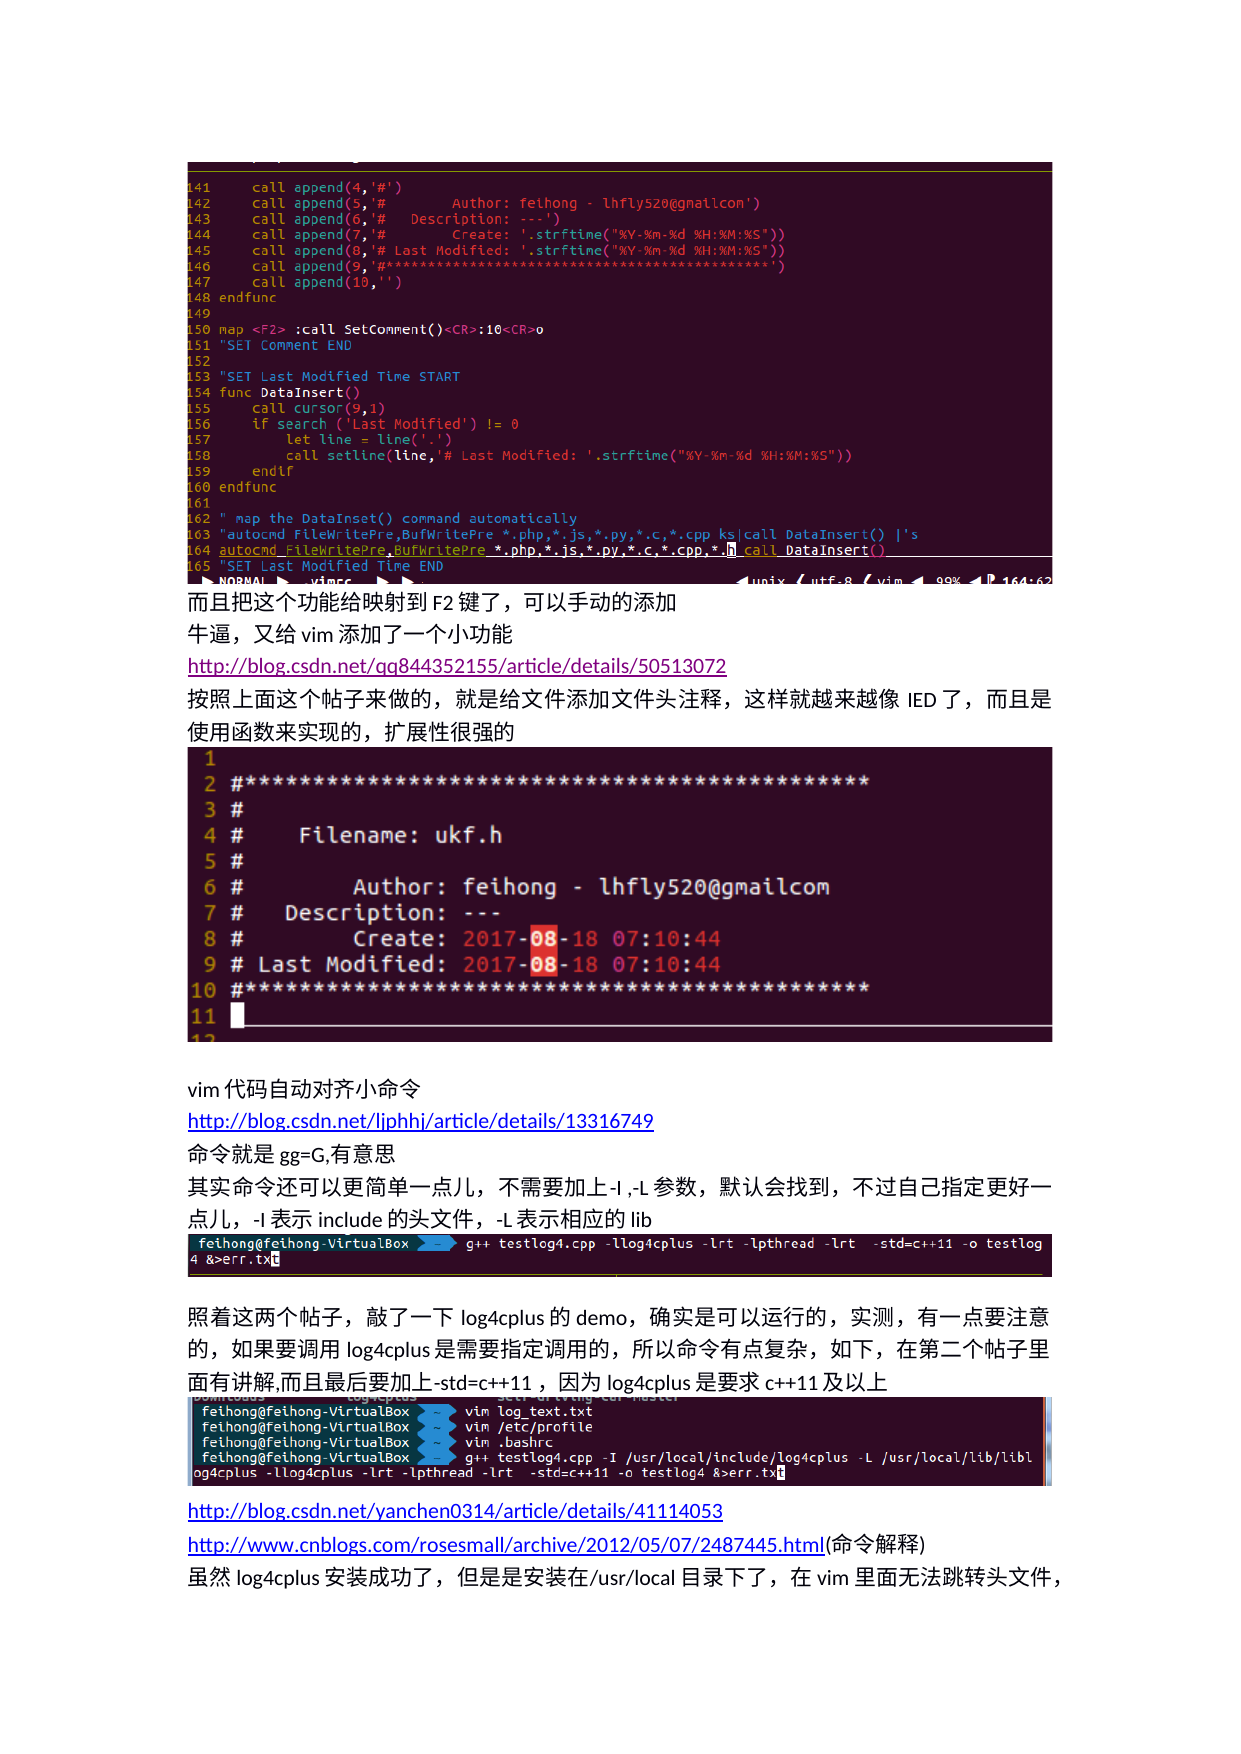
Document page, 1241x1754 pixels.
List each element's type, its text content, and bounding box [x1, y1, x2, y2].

picture [187, 1234, 1052, 1277]
text http://www.cnblogs.com/rosesmall/archive/2012/05/07/2487445.html(命令解释) [187, 1527, 1053, 1559]
text 按照上面这个帖子来做的，就是给文件添加文件头注释，这样就越来越像IED了，而且是使用函数来实现的，扩展性很强的 [187, 682, 1053, 747]
text 其实命令还可以更简单一点儿，不需要加上-I ,-L参数，默认会找到，不过自己指定更好一点儿，-I表示include的头文件，-L表示相应的lib [187, 1169, 1053, 1234]
picture [187, 1397, 1052, 1486]
text http://blog.csdn.net/qq844352155/article/details/50513072 [187, 649, 1053, 682]
text 而且把这个功能给映射到F2键了，可以手动的添加 [187, 584, 1053, 617]
text 命令就是gg=G,有意思 [187, 1137, 1053, 1169]
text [187, 1559, 1053, 1592]
text http://blog.csdn.net/yanchen0314/article/details/41114053 [187, 1494, 1053, 1527]
text 牛逼，又给vim添加了一个小功能 [187, 617, 1053, 649]
picture [187, 747, 1053, 1042]
picture [187, 162, 1053, 584]
text http://blog.csdn.net/ljphhj/article/details/13316749 [187, 1104, 1053, 1137]
text 照着这两个帖子，敲了一下log4cplus的demo，确实是可以运行的，实测，有一点要注意的，如果要调用log4cplus是需要指定调用的，所以命令有点复杂，如下，在第二个帖子里面有讲解,而且最后要加上-std=c++11 ，因为log4cplus是要求c++11及以上 [187, 1299, 1053, 1397]
text vim代码自动对齐小命令 [187, 1072, 1053, 1104]
